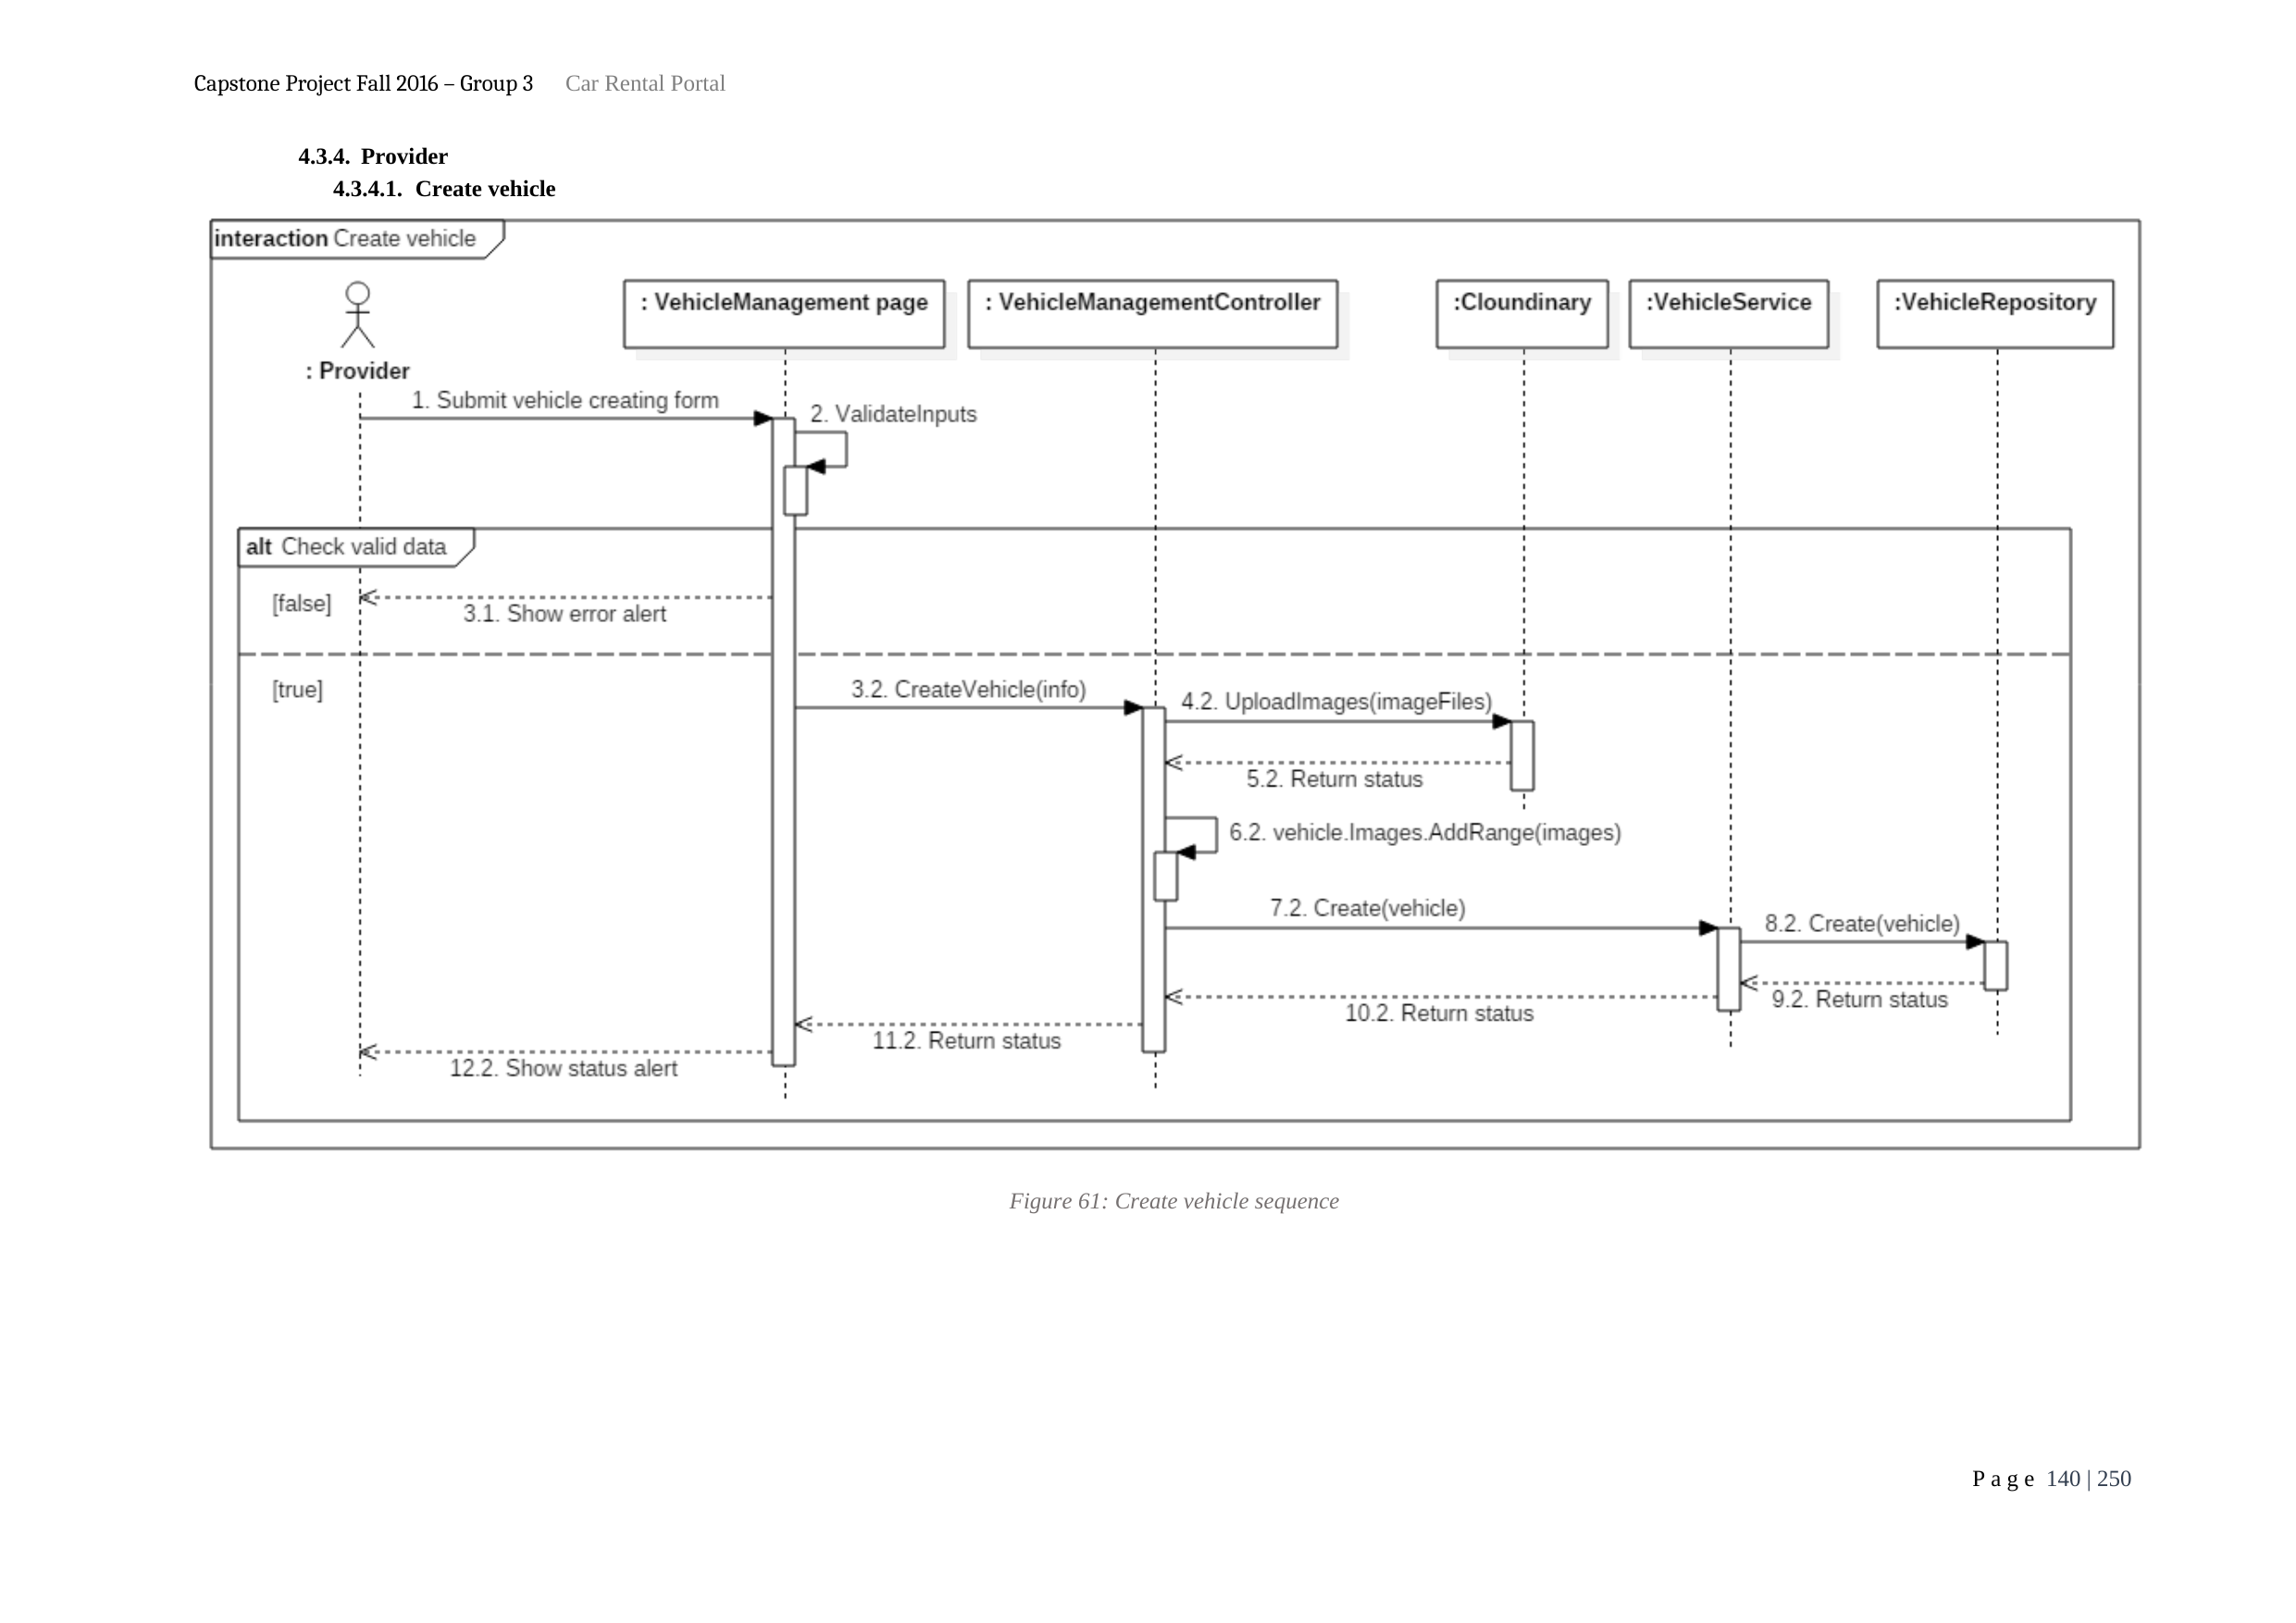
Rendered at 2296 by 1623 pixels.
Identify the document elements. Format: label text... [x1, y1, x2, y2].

picture [194, 204, 2160, 1171]
subtitle Provider [298, 142, 2156, 169]
text Figure 61: Create vehicle sequence [194, 1187, 2156, 1214]
subtitle Create vehicle [333, 175, 2156, 202]
